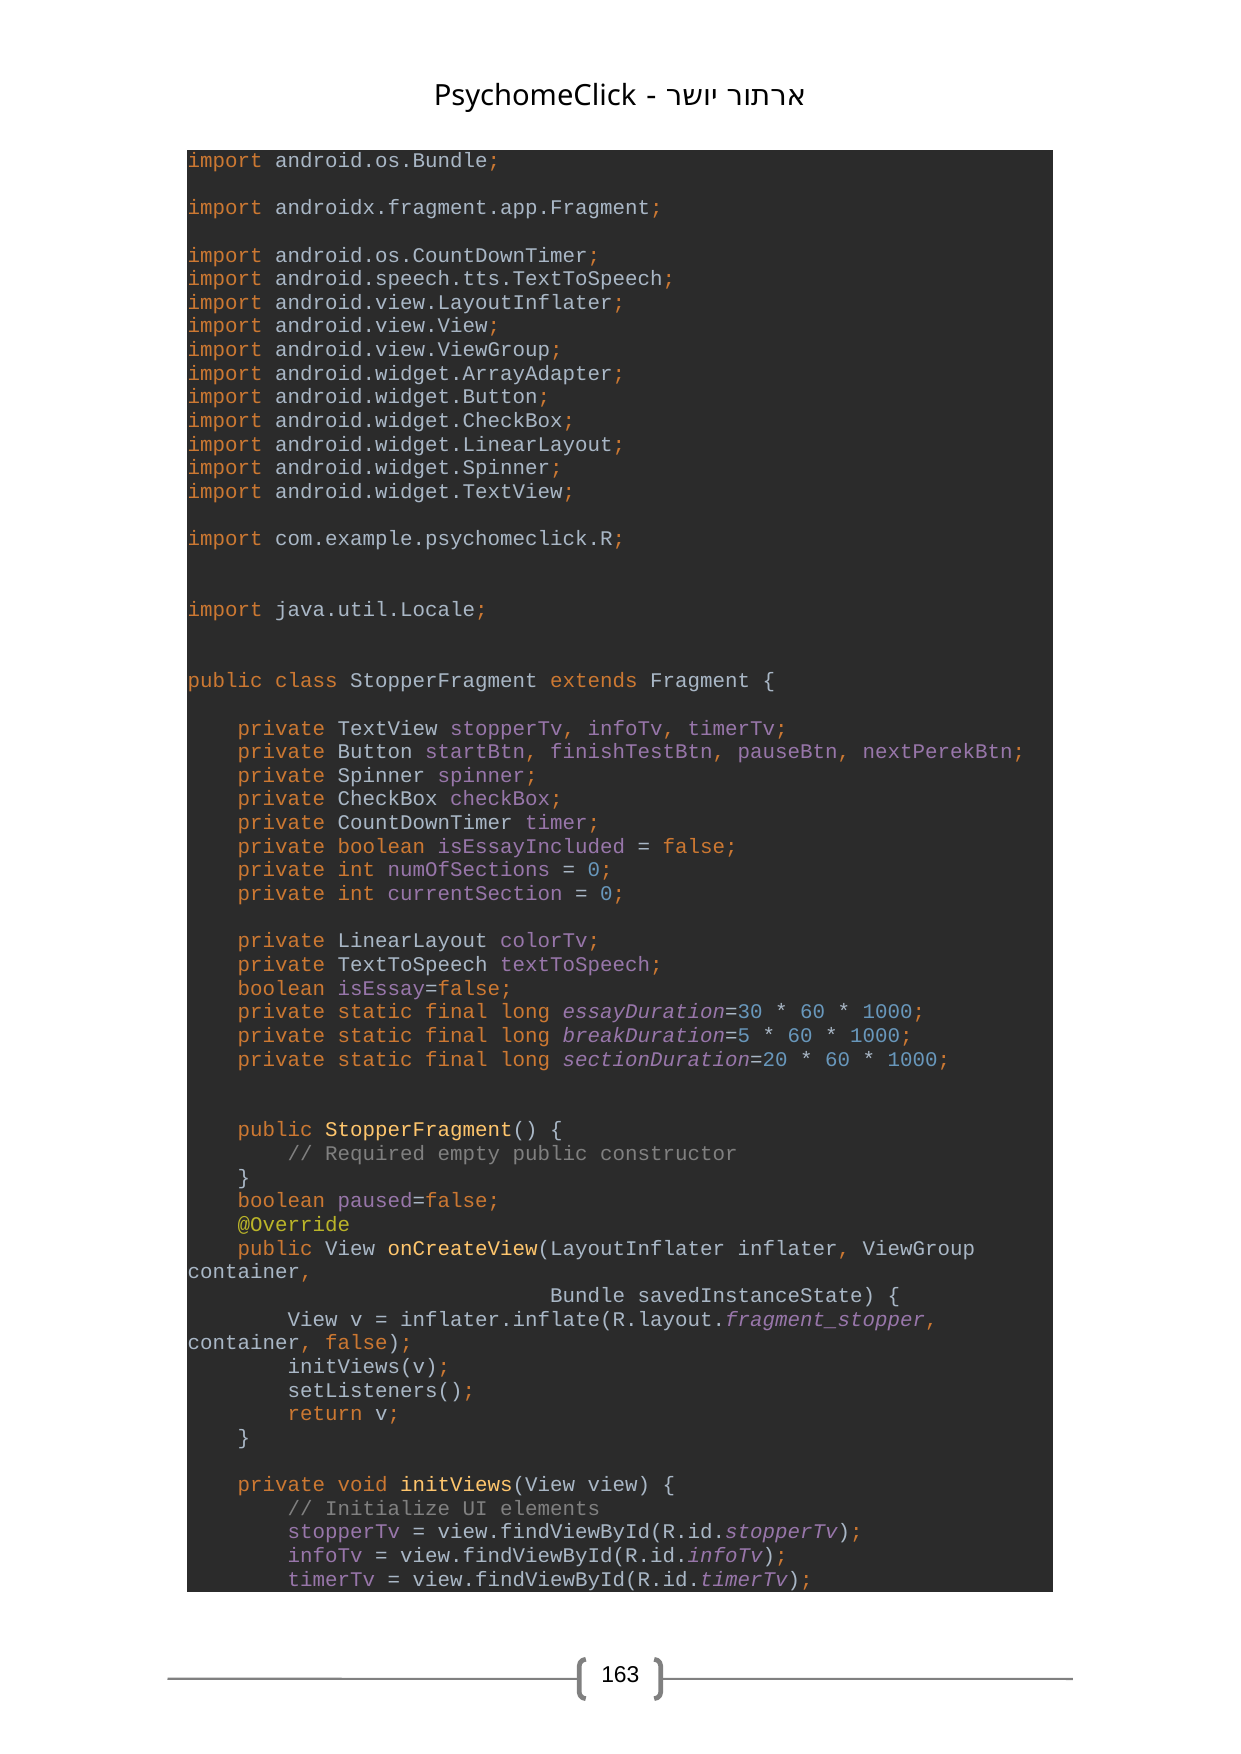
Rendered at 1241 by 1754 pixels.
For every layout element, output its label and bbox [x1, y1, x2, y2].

text [187, 150, 1053, 1592]
